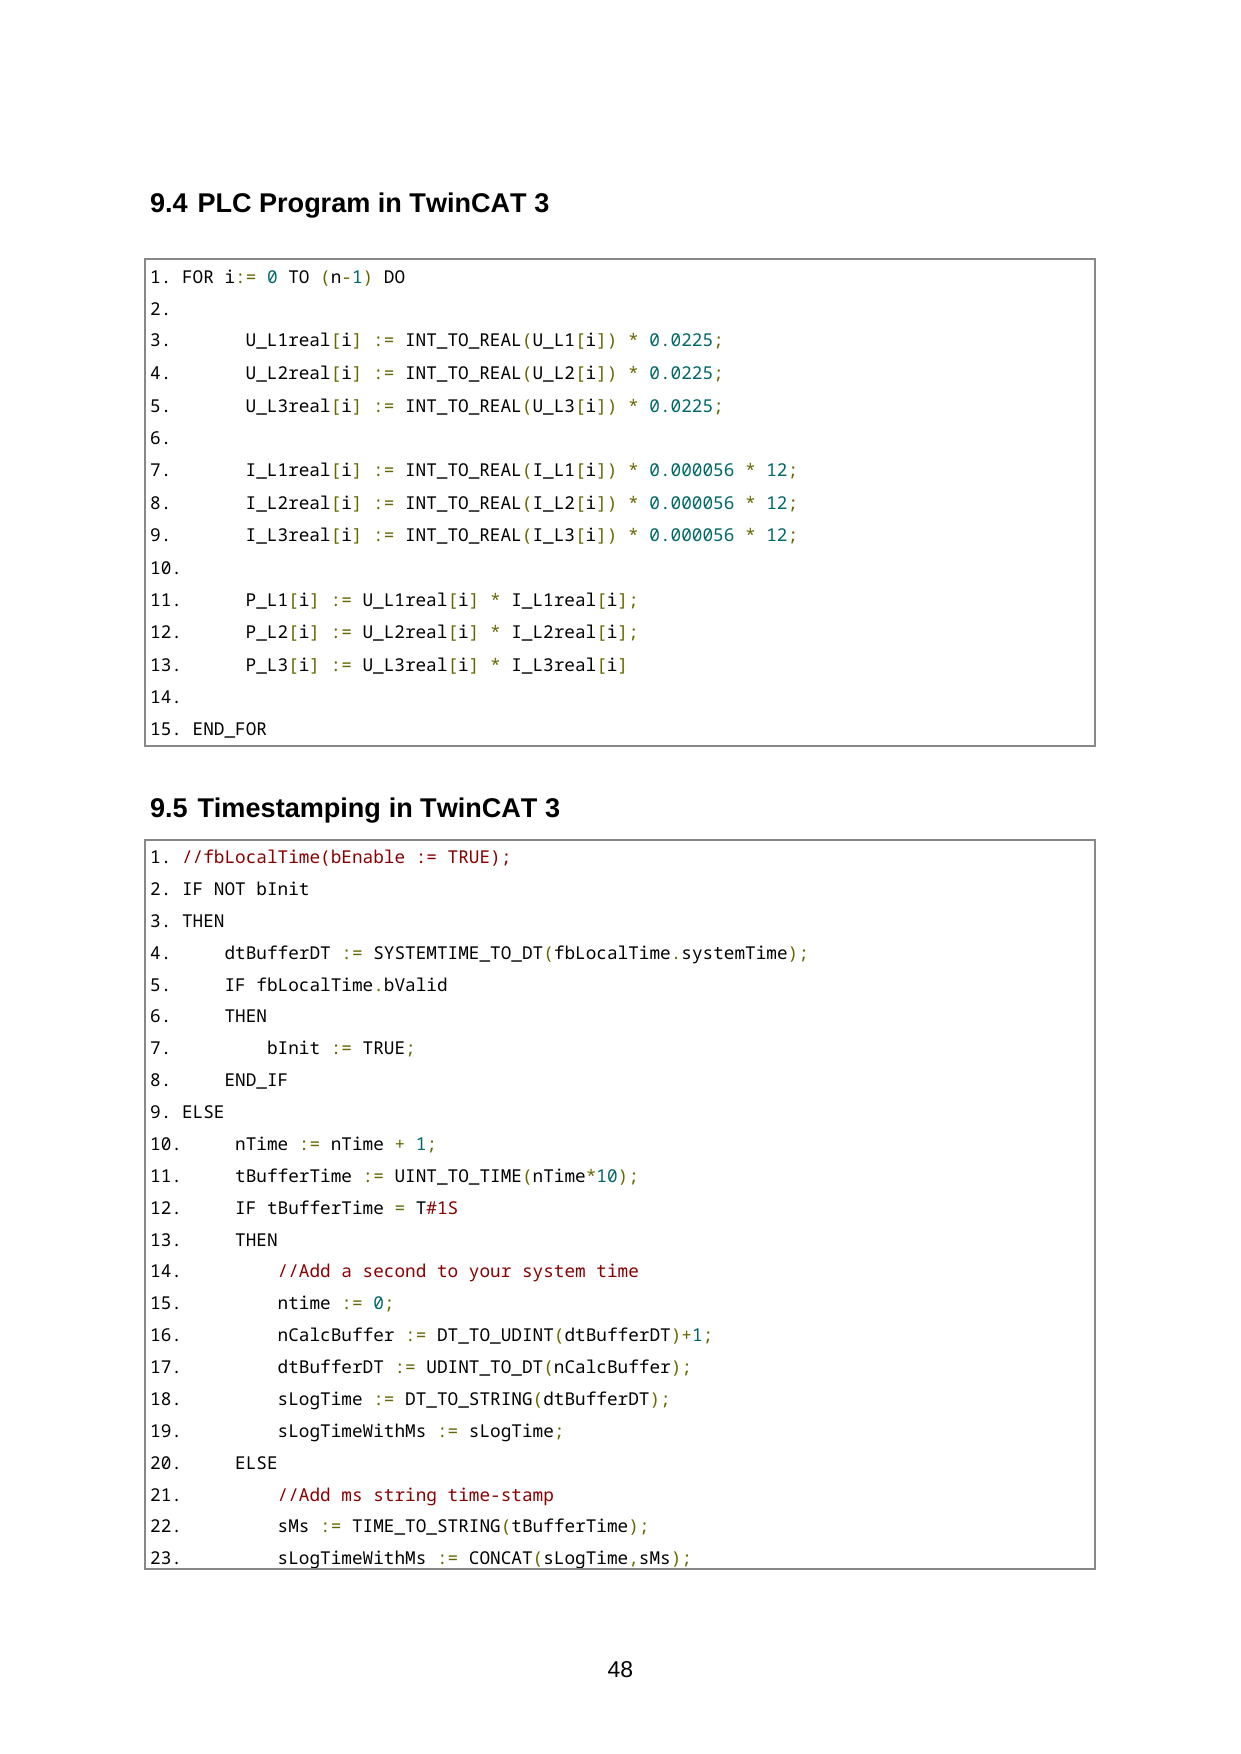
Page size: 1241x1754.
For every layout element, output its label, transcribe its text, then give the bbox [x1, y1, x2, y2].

subtitle Timestamping in TwinCAT 3 [150, 792, 1090, 823]
text 3. U_L1real[i] := INT_TO_REAL(U_L1[i]) * 0.0225; [146, 322, 1094, 352]
text 10. nTime := nTime + 1; [146, 1126, 1094, 1156]
text 1. //fbLocalTime(bEnable := TRUE); [146, 841, 1094, 869]
text 15. ntime := 0; [146, 1285, 1094, 1315]
text 21. //Add ms string time-stamp [146, 1476, 1094, 1506]
text 9. I_L3real[i] := INT_TO_REAL(I_L3[i]) * 0.000056 * 12; [146, 517, 1094, 547]
text 6. [146, 420, 1094, 450]
text 2. IF NOT bInit [146, 871, 1094, 901]
text 14. [146, 679, 1094, 709]
text 4. U_L2real[i] := INT_TO_REAL(U_L2[i]) * 0.0225; [146, 355, 1094, 384]
text 6. THEN [146, 998, 1094, 1028]
text 8. I_L2real[i] := INT_TO_REAL(I_L2[i]) * 0.000056 * 12; [146, 484, 1094, 514]
text 4. dtBufferDT := SYSTEMTIME_TO_DT(fbLocalTime.systemTime); [146, 934, 1094, 964]
text 22. sMs := TIME_TO_STRING(tBufferTime); [146, 1508, 1094, 1538]
subtitle PLC Program in TwinCAT 3 [150, 187, 1090, 219]
text 10. [146, 549, 1094, 579]
text 2. [146, 290, 1094, 320]
text 23. sLogTimeWithMs := CONCAT(sLogTime,sMs); [146, 1540, 1094, 1568]
text 18. sLogTime := DT_TO_STRING(dtBufferDT); [146, 1381, 1094, 1411]
text 5. U_L3real[i] := INT_TO_REAL(U_L3[i]) * 0.0225; [146, 387, 1094, 417]
text 17. dtBufferDT := UDINT_TO_DT(nCalcBuffer); [146, 1349, 1094, 1379]
text 5. IF fbLocalTime.bValid [146, 966, 1094, 996]
text 12. IF tBufferTime = T#1S [146, 1189, 1094, 1219]
text 15. END_FOR [146, 711, 1094, 745]
text 8. END_IF [146, 1062, 1094, 1092]
text 3. THEN [146, 903, 1094, 932]
text 20. ELSE [146, 1444, 1094, 1474]
text 1. FOR i:= 0 TO (n-1) DO [146, 260, 1094, 288]
text 13. P_L3[i] := U_L3real[i] * I_L3real[i] [146, 647, 1094, 677]
text 14. //Add a second to your system time [146, 1253, 1094, 1283]
text 7. I_L1real[i] := INT_TO_REAL(I_L1[i]) * 0.000056 * 12; [146, 452, 1094, 482]
text 16. nCalcBuffer := DT_TO_UDINT(dtBufferDT)+1; [146, 1317, 1094, 1347]
text 19. sLogTimeWithMs := sLogTime; [146, 1413, 1094, 1442]
text 11. tBufferTime := UINT_TO_TIME(nTime*10); [146, 1158, 1094, 1187]
text 9. ELSE [146, 1094, 1094, 1124]
text 12. P_L2[i] := U_L2real[i] * I_L2real[i]; [146, 614, 1094, 644]
text 11. P_L1[i] := U_L1real[i] * I_L1real[i]; [146, 581, 1094, 611]
text 13. THEN [146, 1221, 1094, 1251]
text 7. bInit := TRUE; [146, 1030, 1094, 1060]
